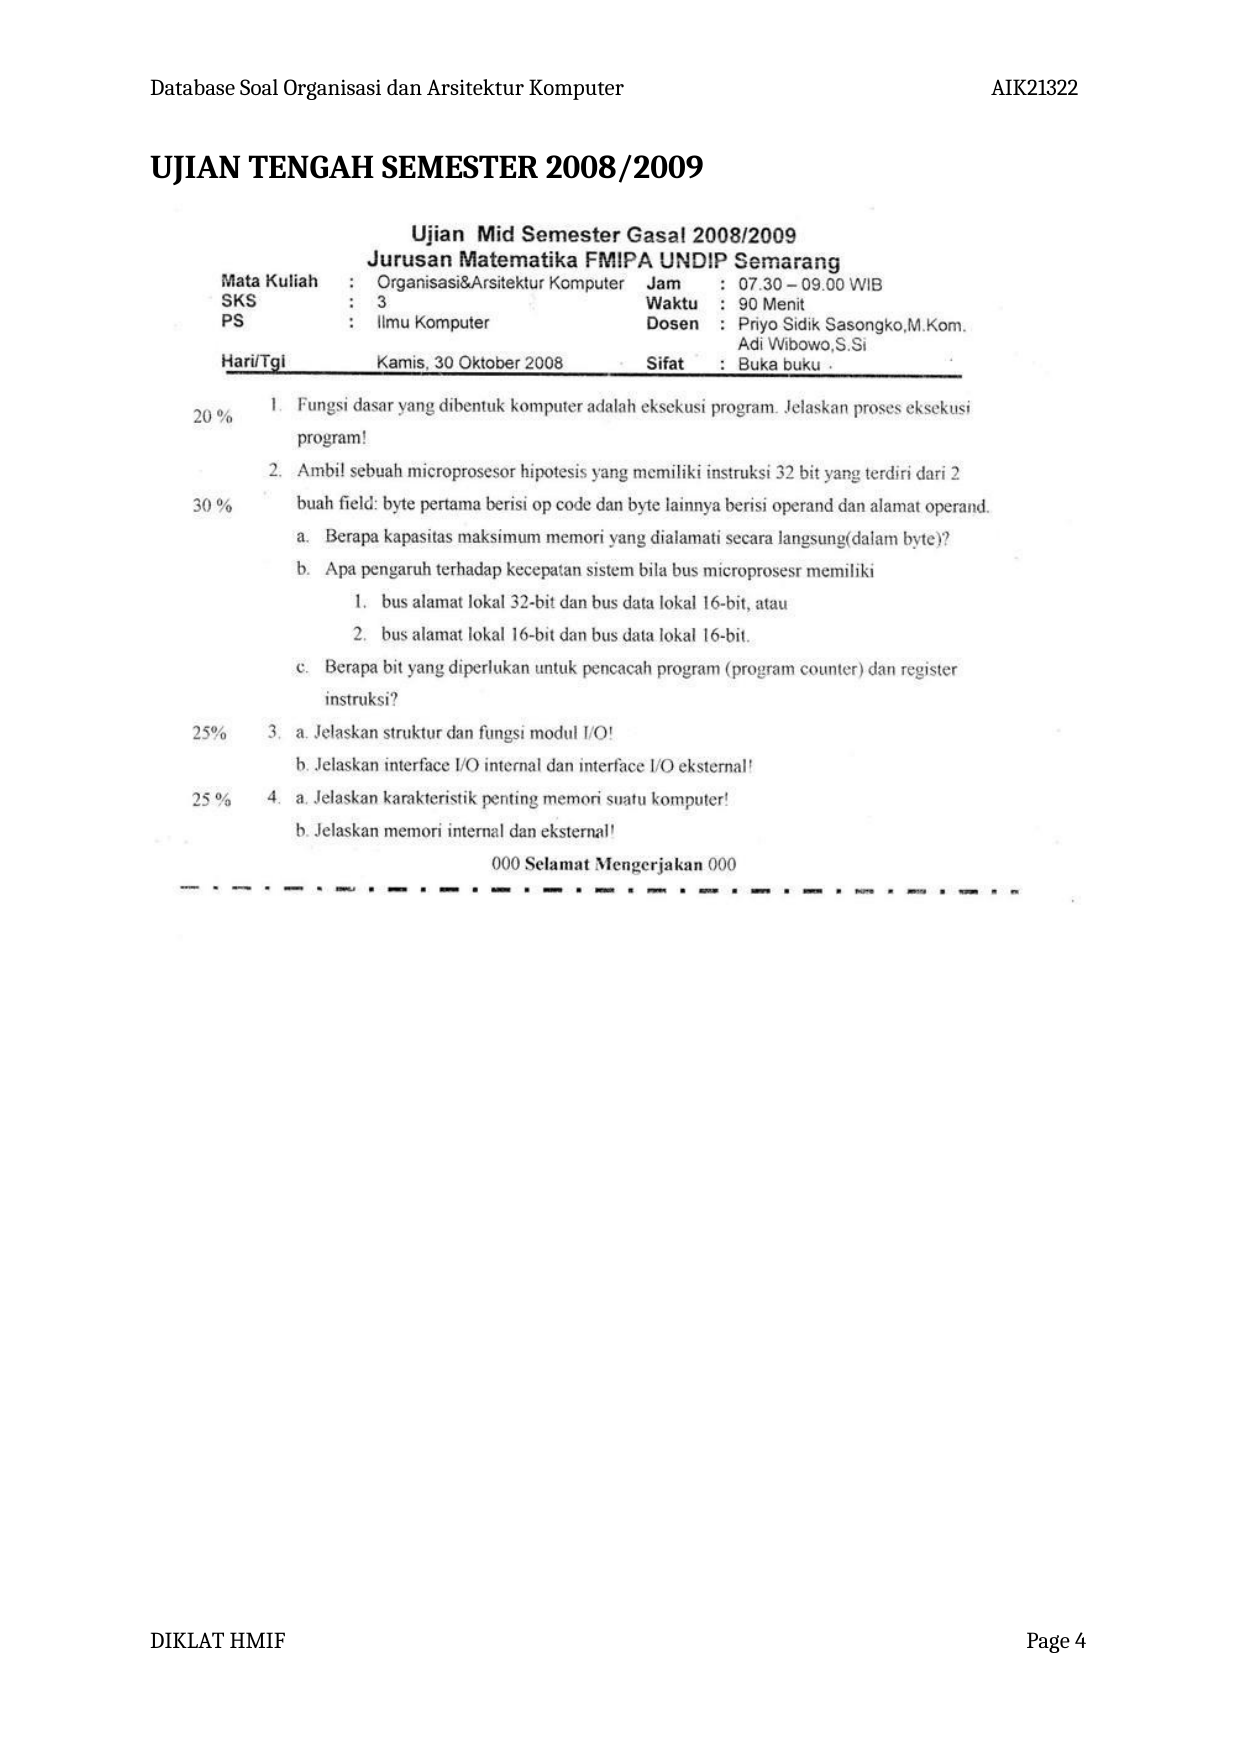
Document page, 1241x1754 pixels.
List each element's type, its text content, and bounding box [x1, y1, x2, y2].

subtitle UJIAN TENGAH SEMESTER 2008/2009 [150, 149, 1173, 187]
picture [153, 203, 1082, 942]
